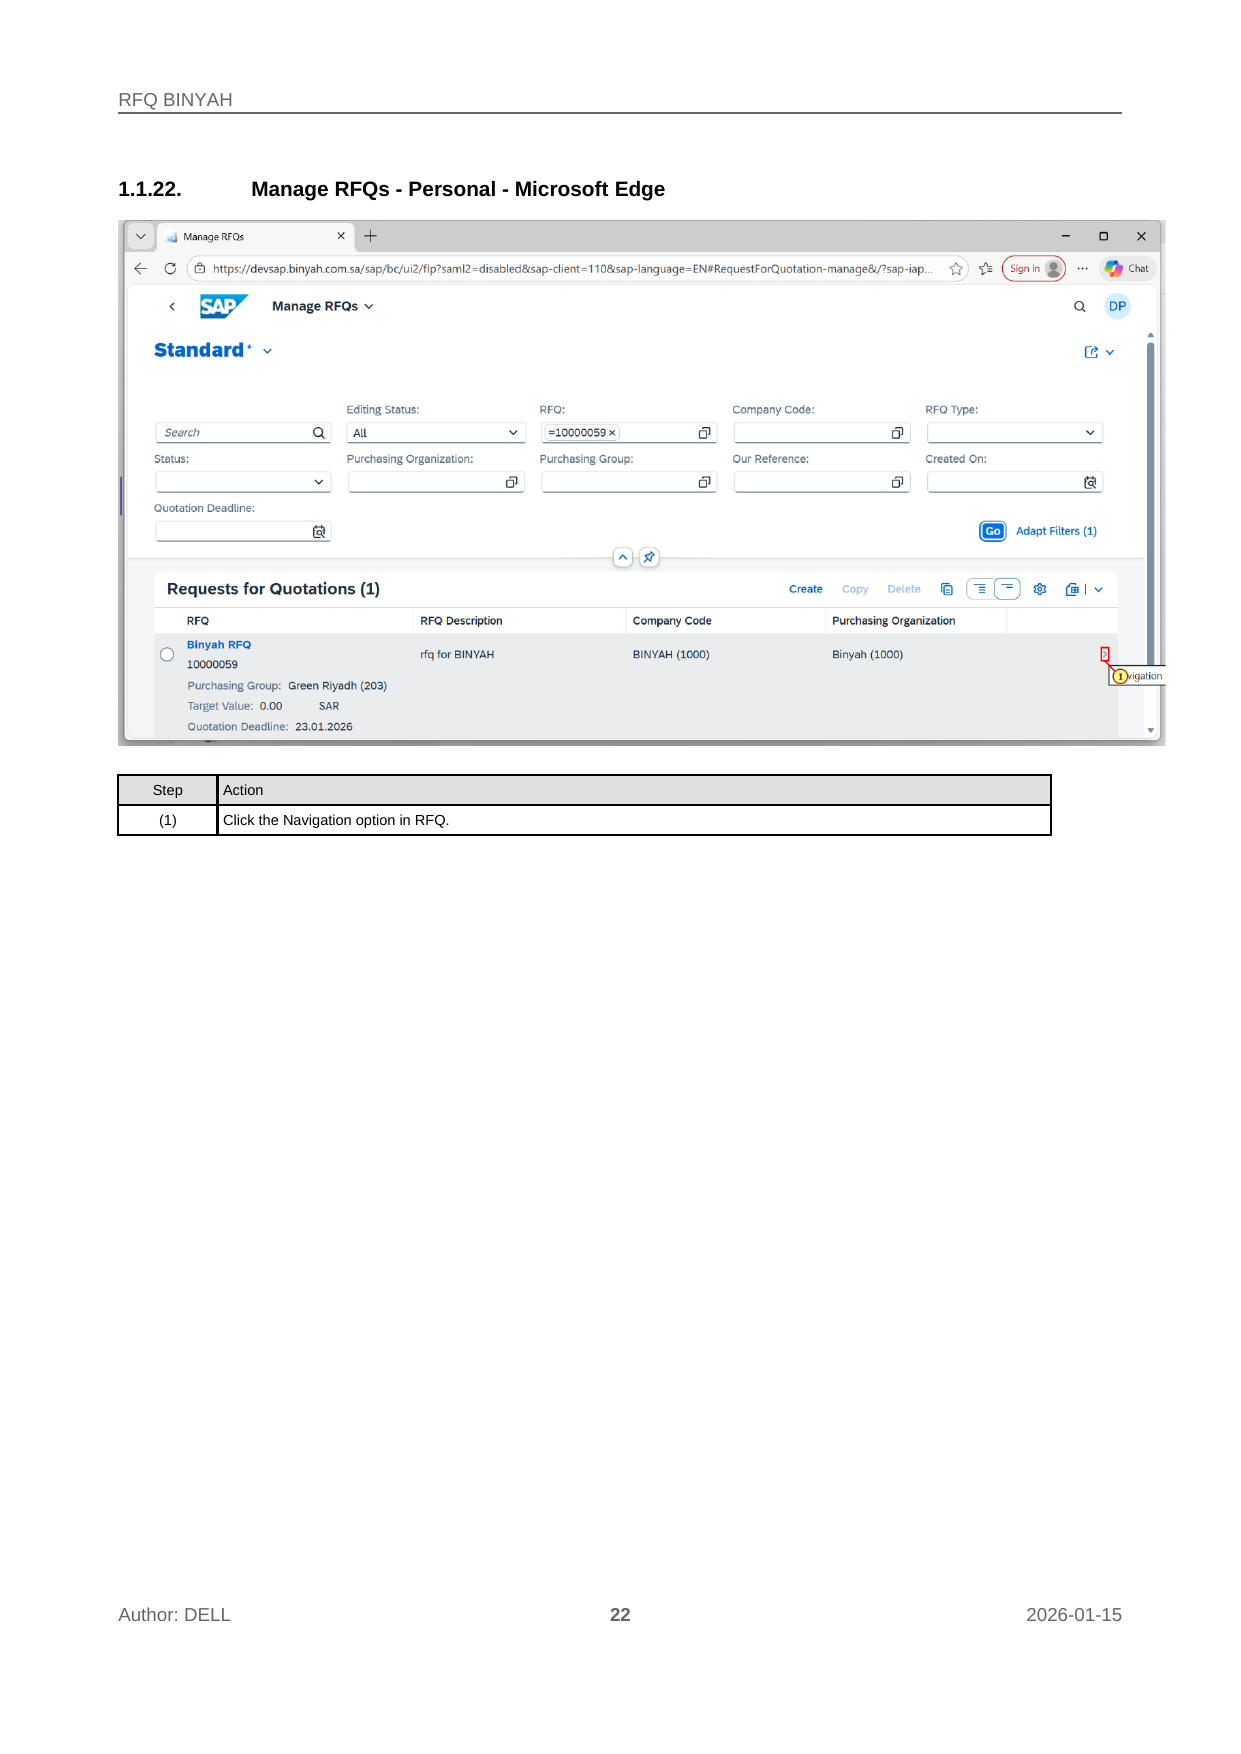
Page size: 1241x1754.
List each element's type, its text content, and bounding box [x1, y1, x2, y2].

text Manage RFQs - Personal - Microsoft​ Edge [118, 177, 1122, 201]
table_header Step [119, 776, 216, 804]
table_cell Click the Navigation option in RFQ. [219, 806, 1050, 834]
table_header Action [219, 776, 1050, 804]
table_cell (1) [119, 806, 216, 834]
picture [118, 220, 1166, 746]
